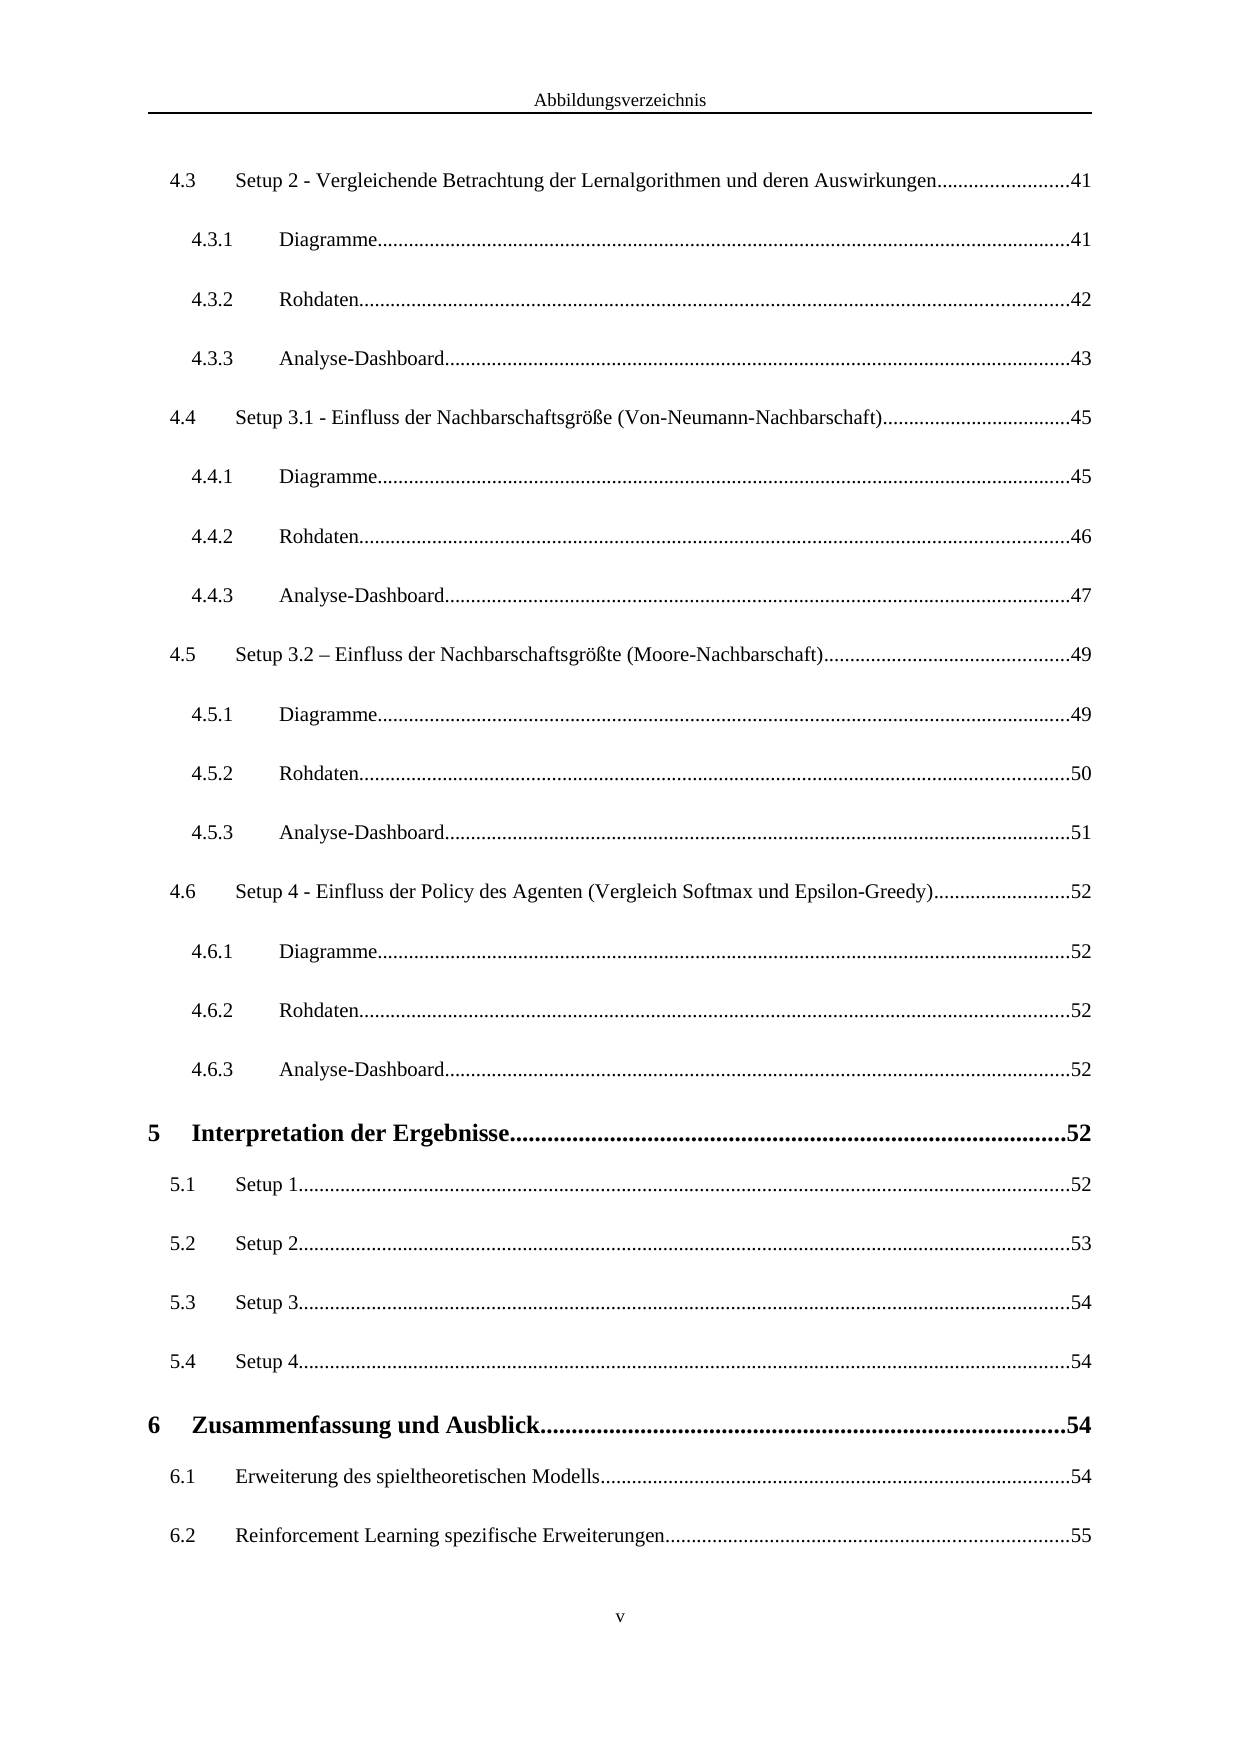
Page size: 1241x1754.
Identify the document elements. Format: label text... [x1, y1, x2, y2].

text 4.4 Setup 3.1 - Einfluss der Nachbarschaftsgröße (Von-Neumann-Nachbarschaft) 45 [169, 400, 1092, 434]
text 4.5.2 Rohdaten 50 [191, 756, 1092, 790]
text 6.2 Reinforcement Learning spezifische Erweiterungen 55 [169, 1518, 1092, 1552]
text 4.3.3 Analyse-Dashboard 43 [191, 341, 1092, 375]
text 4.6 Setup 4 - Einfluss der Policy des Agenten (Vergleich Softmax und Epsilon-Greedy) 52 [169, 874, 1092, 908]
text 6 Zusammenfassung und Ausblick 54 [148, 1408, 1092, 1442]
text 5.1 Setup 1 52 [169, 1167, 1092, 1201]
text 5.3 Setup 3 54 [169, 1285, 1092, 1319]
text 4.3.2 Rohdaten 42 [191, 282, 1092, 316]
text 4.5 Setup 3.2 – Einfluss der Nachbarschaftsgrößte (Moore-Nachbarschaft) 49 [169, 637, 1092, 671]
text 4.3.1 Diagramme 41 [191, 222, 1092, 256]
text 4.4.2 Rohdaten 46 [191, 519, 1092, 553]
text 6.1 Erweiterung des spieltheoretischen Modells 54 [169, 1459, 1092, 1493]
text 5.4 Setup 4 54 [169, 1344, 1092, 1378]
text 4.5.1 Diagramme 49 [191, 697, 1092, 731]
text 4.4.1 Diagramme 45 [191, 459, 1092, 493]
text 5 Interpretation der Ergebnisse 52 [148, 1116, 1092, 1150]
text 4.3 Setup 2 - Vergleichende Betrachtung der Lernalgorithmen und deren Auswirkungen 41 [169, 163, 1092, 197]
text 4.6.1 Diagramme 52 [191, 934, 1092, 968]
text 4.4.3 Analyse-Dashboard 47 [191, 578, 1092, 612]
text 4.5.3 Analyse-Dashboard 51 [191, 815, 1092, 849]
text 4.6.2 Rohdaten 52 [191, 993, 1092, 1027]
text 4.6.3 Analyse-Dashboard 52 [191, 1052, 1092, 1086]
text 5.2 Setup 2 53 [169, 1226, 1092, 1260]
